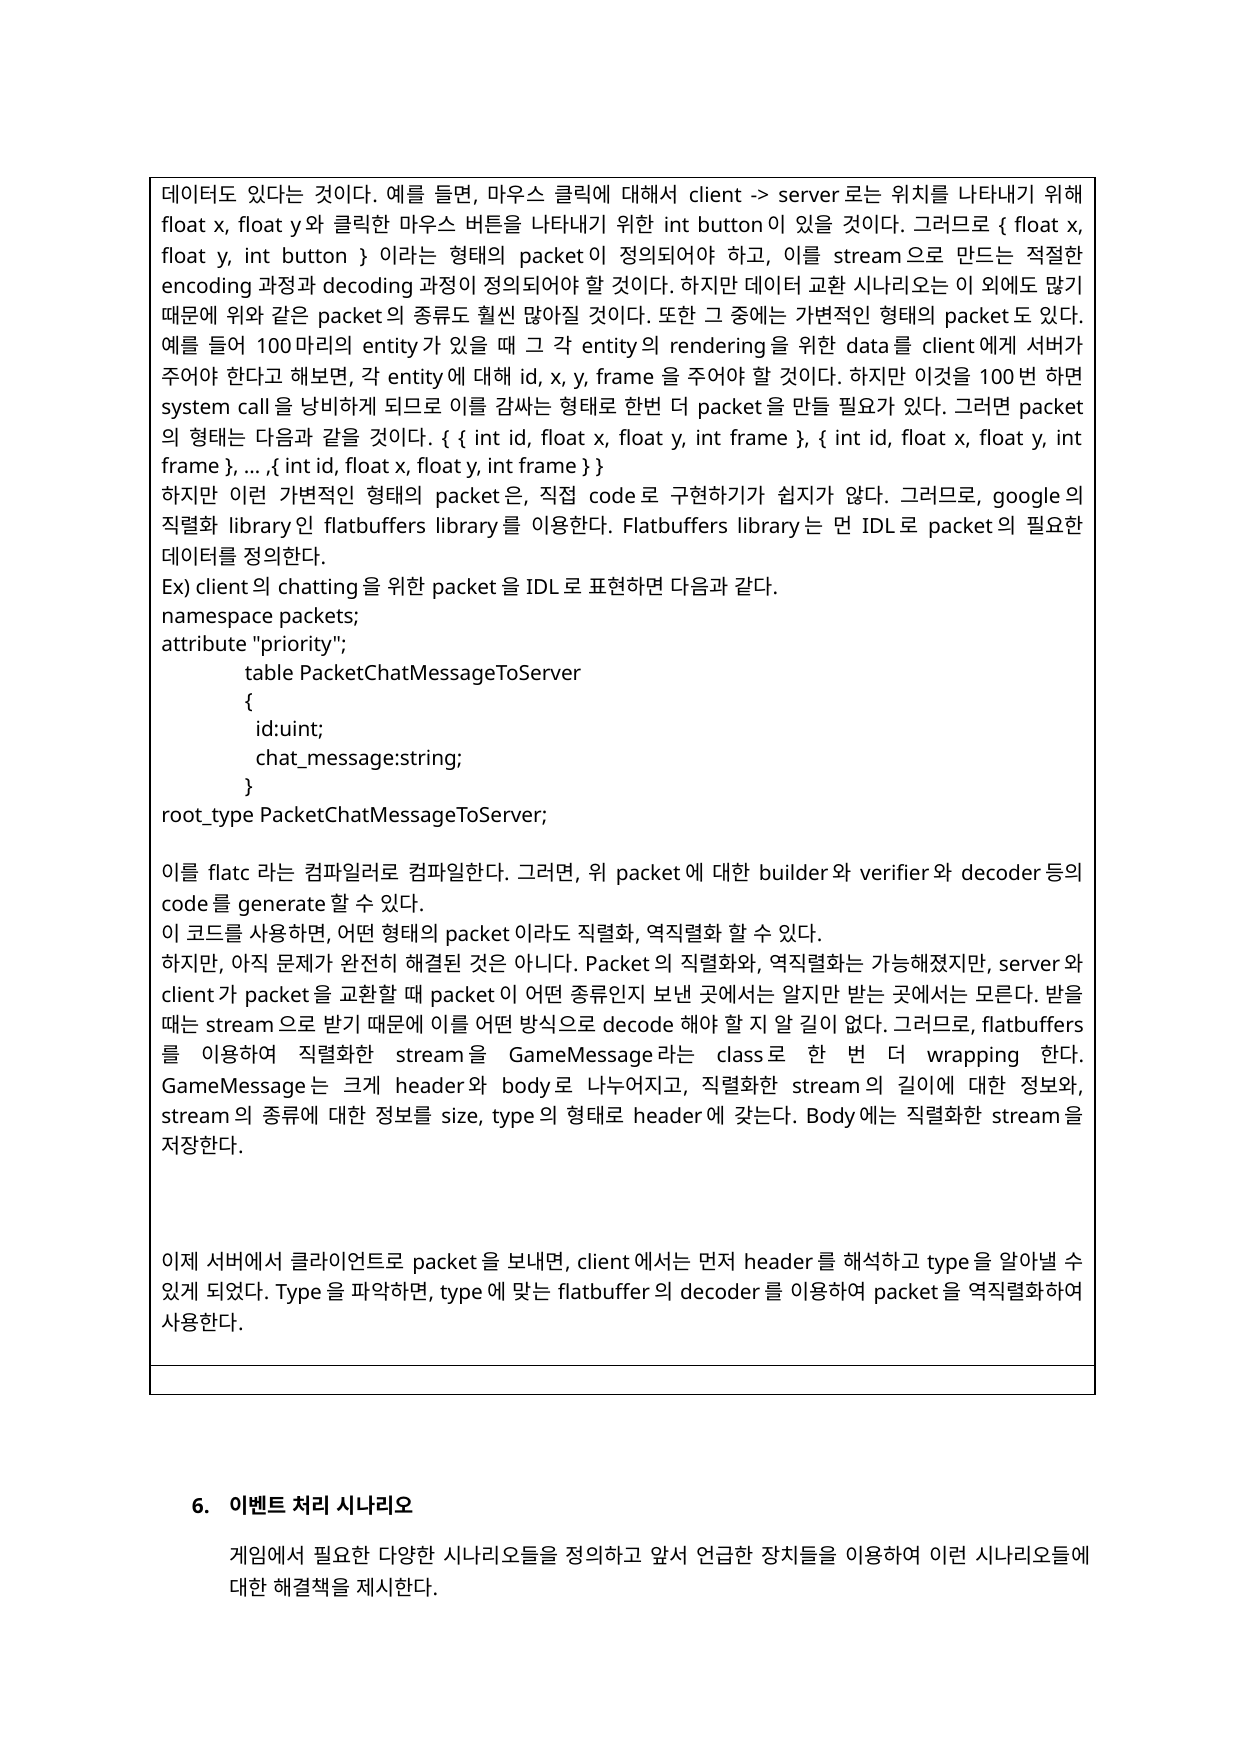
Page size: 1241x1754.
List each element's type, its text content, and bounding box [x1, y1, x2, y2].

table_cell [151, 1366, 1094, 1394]
list 게임에서 필요한 다양한 시나리오들을 정의하고 앞서 언급한 장치들을 이용하여 이런 시나리오들에 대한 해결책을 제시한다. [229, 1539, 1090, 1602]
list 이벤트 처리 시나리오 [192, 1489, 1090, 1520]
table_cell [151, 178, 1094, 1364]
